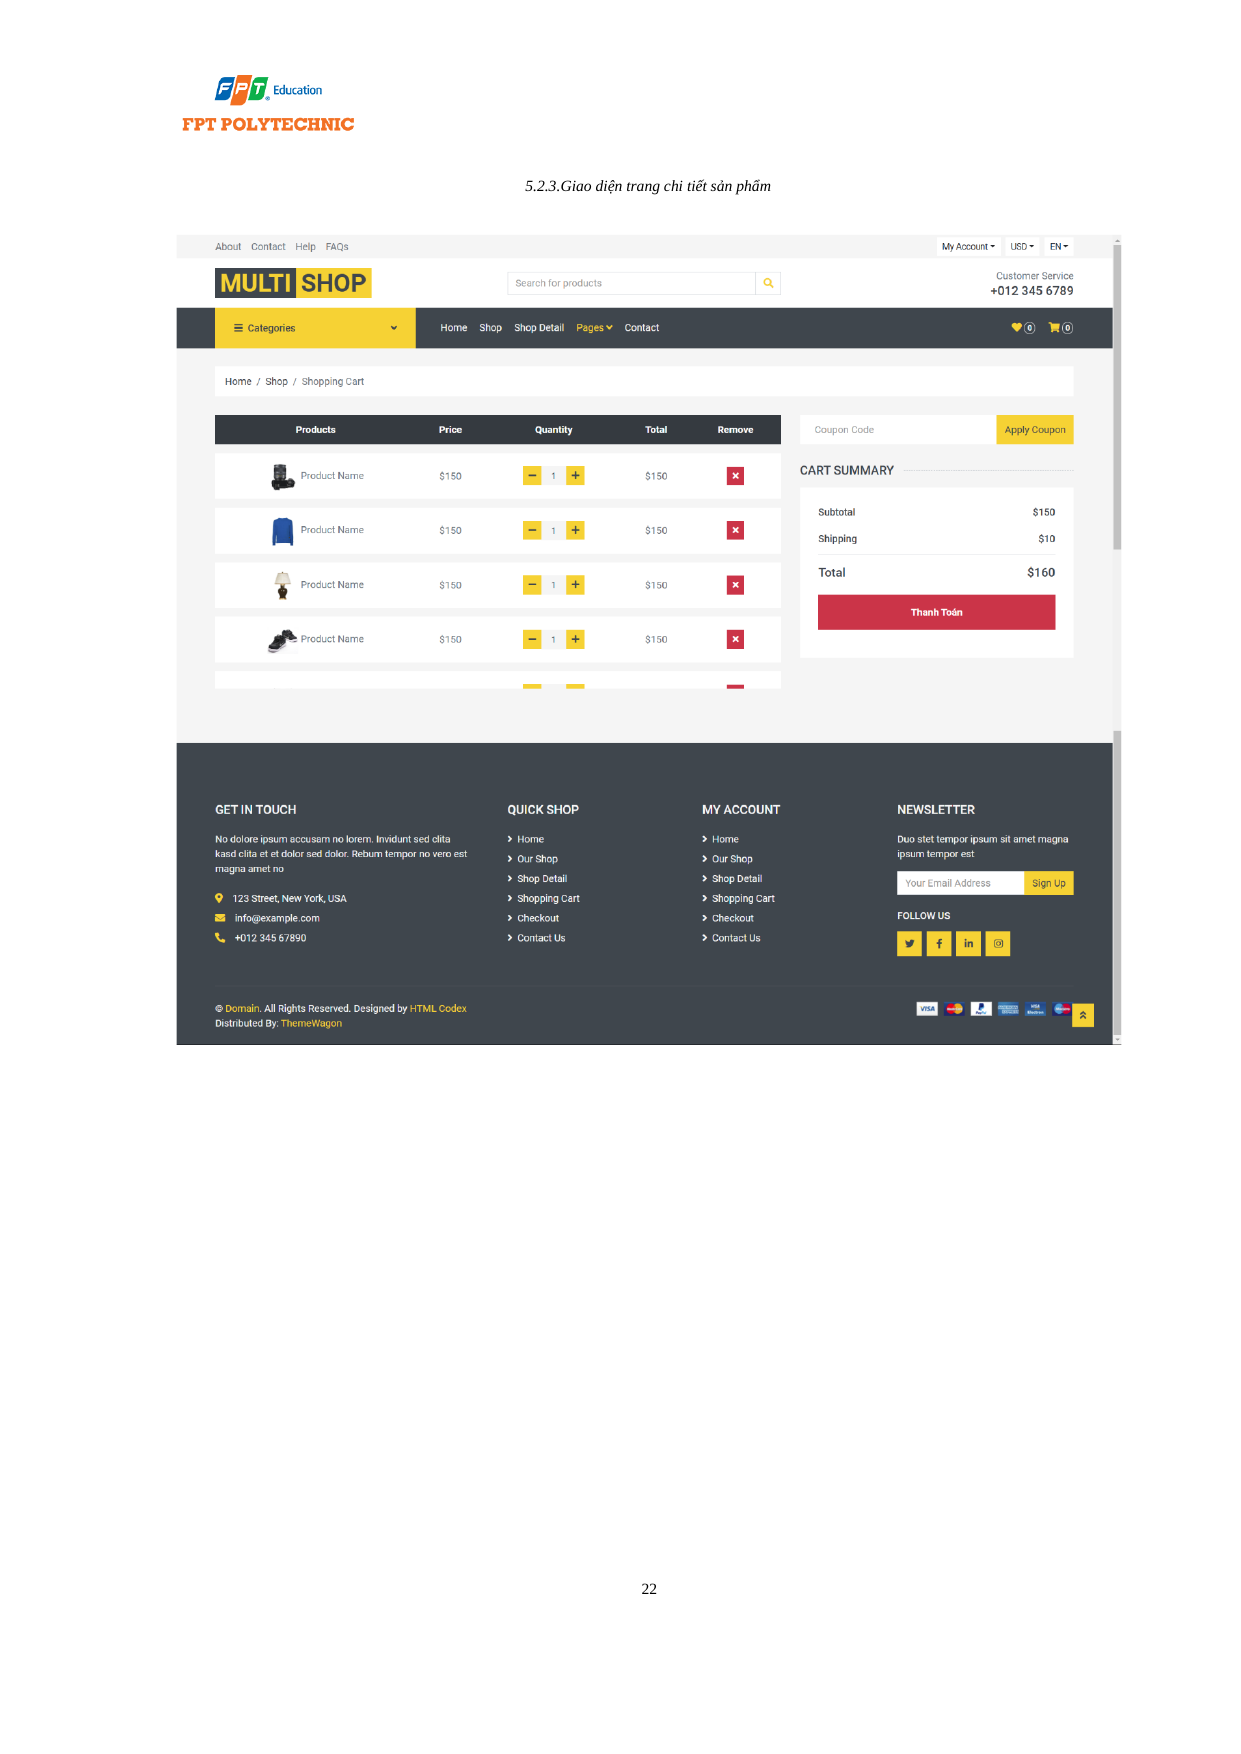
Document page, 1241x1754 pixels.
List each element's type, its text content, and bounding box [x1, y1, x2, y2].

picture [176, 234, 1122, 1045]
text 5.2.3.Giao diện trang chi tiết sản phẩm [177, 163, 1122, 194]
picture [177, 75, 360, 133]
